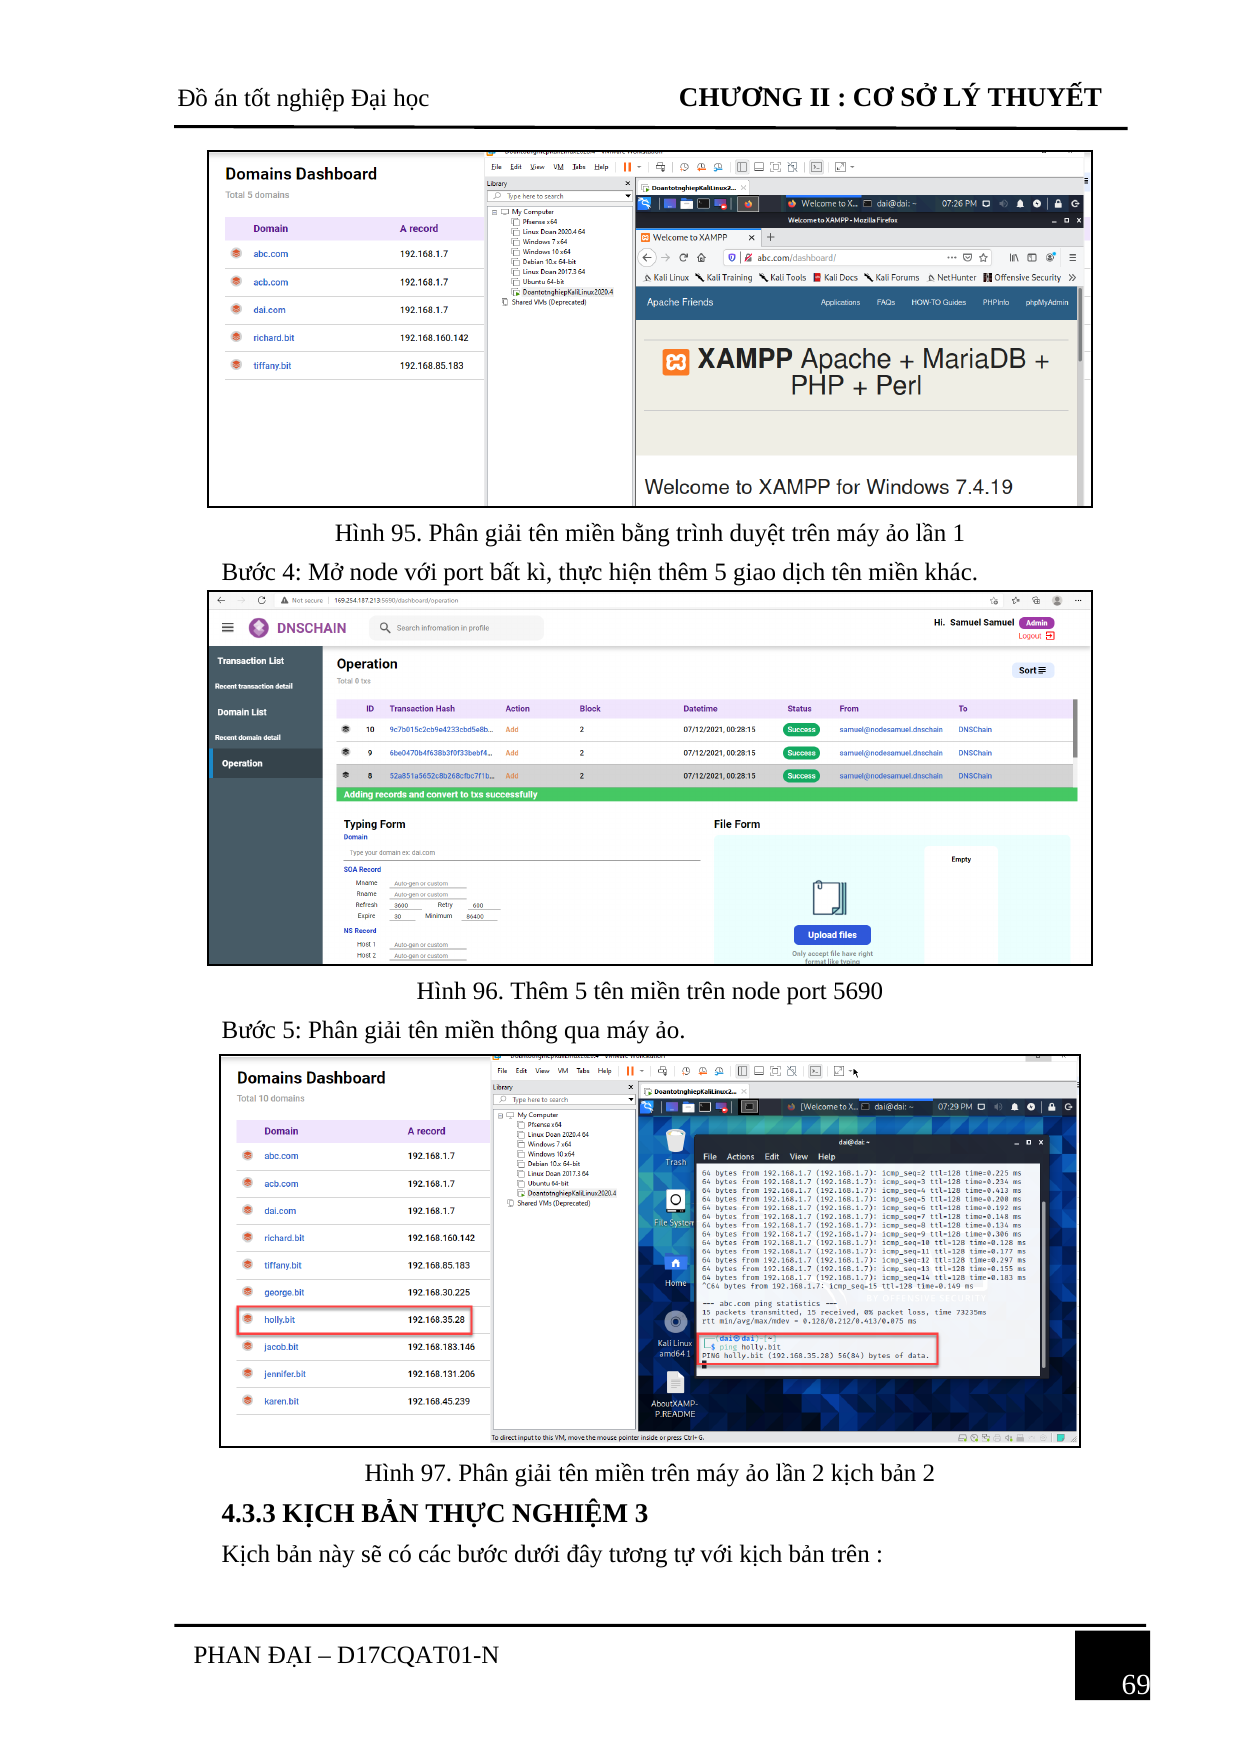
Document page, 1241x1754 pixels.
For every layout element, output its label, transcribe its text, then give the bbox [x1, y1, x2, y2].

text Hình 96. Thêm 5 tên miền trên node port 5690 [177, 976, 1122, 1005]
text Hình 95. Phân giải tên miền bằng trình duyệt trên máy ảo lần 1 [177, 518, 1122, 547]
picture [209, 152, 1091, 506]
list Bước 5: Phân giải tên miền thông qua máy ảo. [221, 1015, 1122, 1043]
text Kịch bản này sẽ có các bước dưới đây tương tự với kịch bản trên : [177, 1539, 1122, 1568]
list Bước 4: Mở node với port bất kì, thực hiện thêm 5 giao dịch tên miền khác. [221, 557, 1122, 586]
picture [221, 1056, 1079, 1446]
picture [209, 592, 1091, 964]
subtitle 4.3.3 KỊCH BẢN THỰC NGHIỆM 3 [221, 1497, 1122, 1528]
text Hình 97. Phân giải tên miền trên máy ảo lần 2 kịch bản 2 [177, 1458, 1122, 1487]
